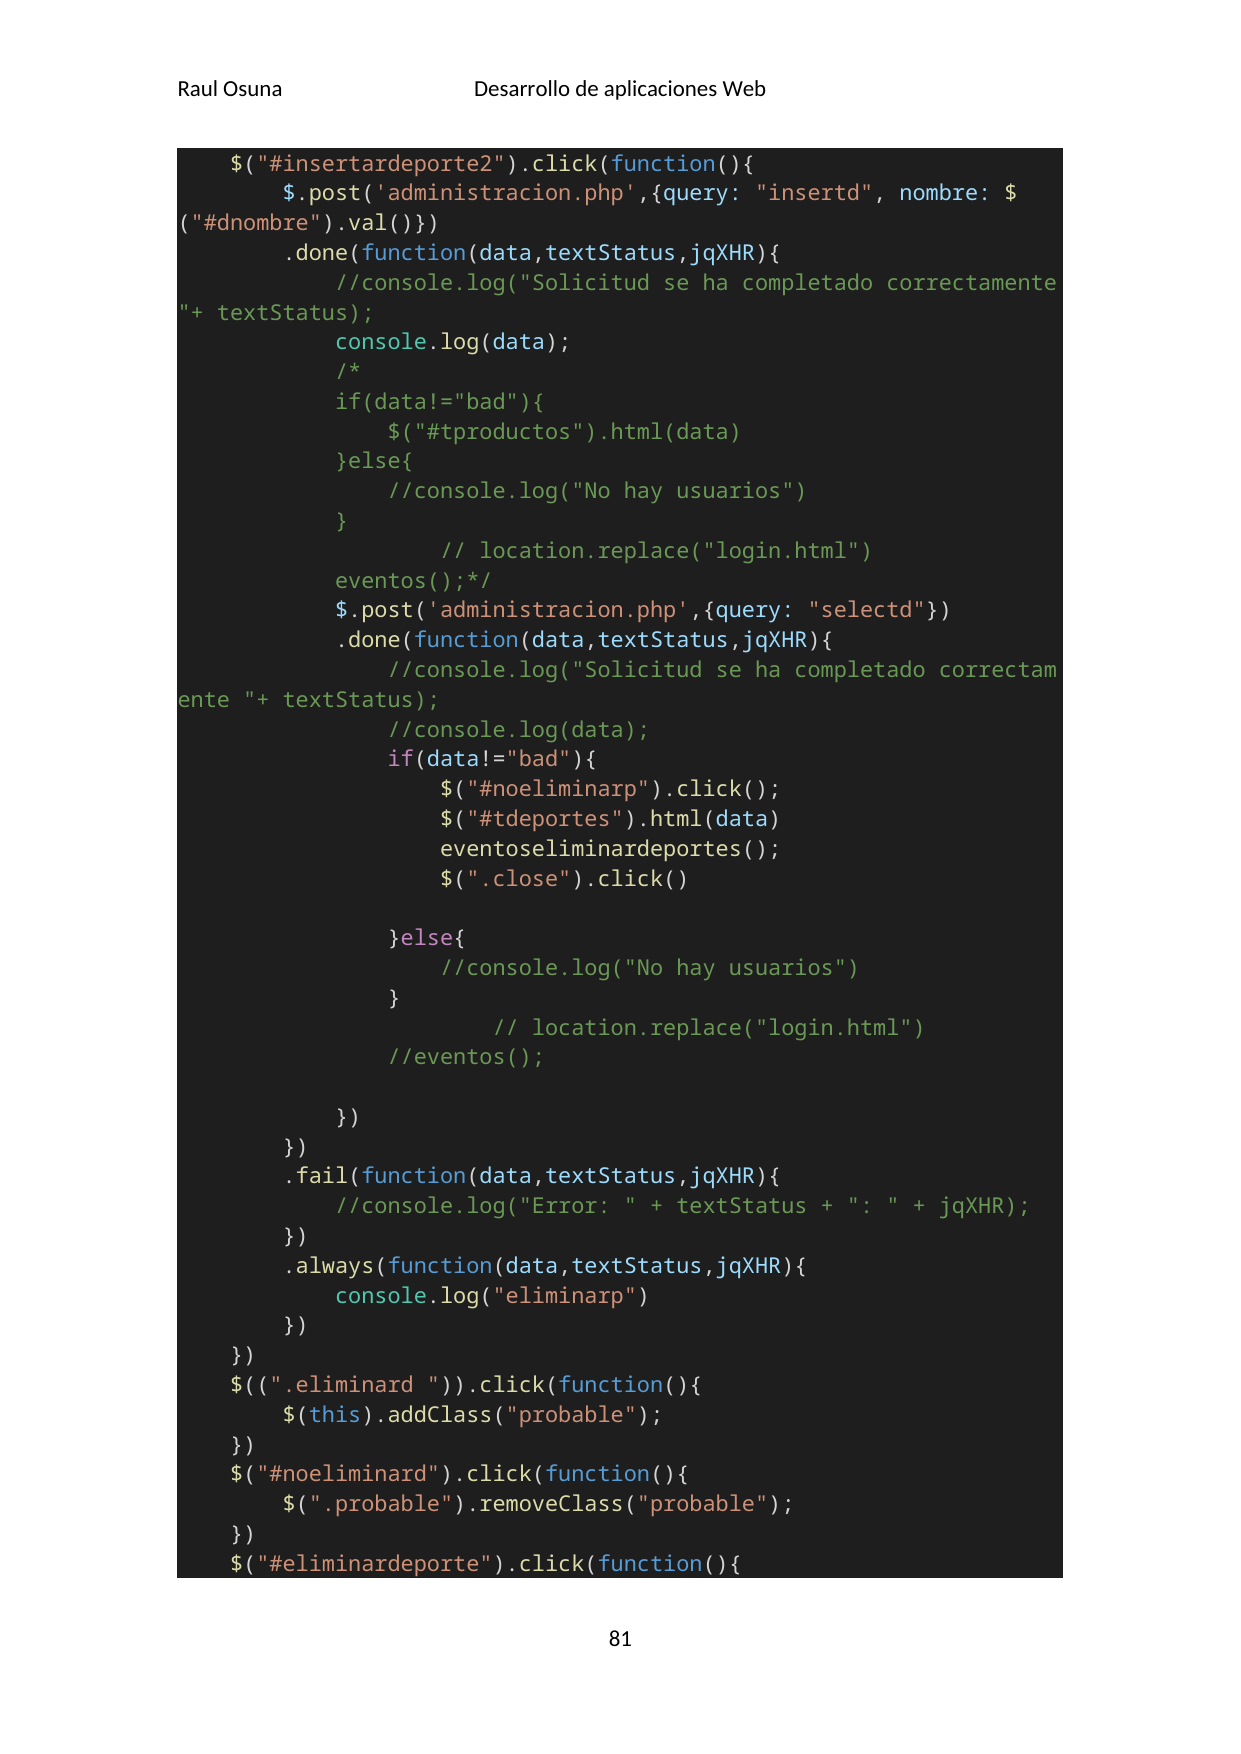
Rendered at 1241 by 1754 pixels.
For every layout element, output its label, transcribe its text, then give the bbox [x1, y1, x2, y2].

text $(".close").click() [177, 863, 1063, 892]
text }) [177, 1339, 1063, 1369]
text $((".eliminard ")).click(function(){ [177, 1369, 1063, 1399]
text $("#tdeportes").html(data) [177, 803, 1063, 833]
text $(this).addClass("probable"); [177, 1399, 1063, 1429]
text }) [177, 1309, 1063, 1339]
text /* [177, 356, 1063, 386]
text .always(function(data,textStatus,jqXHR){ [177, 1250, 1063, 1280]
text .fail(function(data,textStatus,jqXHR){ [177, 1161, 1063, 1190]
text eventoseliminardeportes(); [177, 833, 1063, 863]
text }) [177, 1131, 1063, 1161]
text $("#noeliminard").click(function(){ [177, 1458, 1063, 1488]
text $("#eliminardeporte").click(function(){ [177, 1548, 1063, 1578]
text }) [177, 1101, 1063, 1131]
text //eventos(); [177, 1041, 1063, 1071]
text $(".probable").removeClass("probable"); [177, 1488, 1063, 1518]
text }else{ [177, 446, 1063, 475]
text //console.log("No hay usuarios") [177, 475, 1063, 505]
text }) [177, 1518, 1063, 1548]
text $.post('administracion.php',{query: "insertd", nombre: $("#dnombre").val()}) [177, 177, 1063, 237]
text //console.log(data); [177, 714, 1063, 743]
text //console.log("Solicitud se ha completado correctamente "+ textStatus); [177, 654, 1063, 714]
text // location.replace("login.html") [177, 1012, 1063, 1041]
text }) [177, 1220, 1063, 1250]
text .done(function(data,textStatus,jqXHR){ [177, 624, 1063, 654]
text //console.log("Solicitud se ha completado correctamente "+ textStatus); [177, 267, 1063, 326]
text } [177, 505, 1063, 535]
text }else{ [177, 922, 1063, 952]
text if(data!="bad"){ [177, 743, 1063, 773]
text .done(function(data,textStatus,jqXHR){ [177, 237, 1063, 267]
text $("#tproductos").html(data) [177, 416, 1063, 446]
text }) [177, 1429, 1063, 1458]
text $("#insertardeporte2").click(function(){ [177, 148, 1063, 177]
text console.log("eliminarp") [177, 1280, 1063, 1309]
text console.log(data); [177, 326, 1063, 356]
text //console.log("No hay usuarios") [177, 952, 1063, 982]
text } [177, 982, 1063, 1012]
text $.post('administracion.php',{query: "selectd"}) [177, 594, 1063, 624]
text // location.replace("login.html") [177, 535, 1063, 565]
text //console.log("Error: " + textStatus + ": " + jqXHR); [177, 1190, 1063, 1220]
text $("#noeliminarp").click(); [177, 773, 1063, 803]
text if(data!="bad"){ [177, 386, 1063, 416]
text eventos();*/ [177, 565, 1063, 594]
